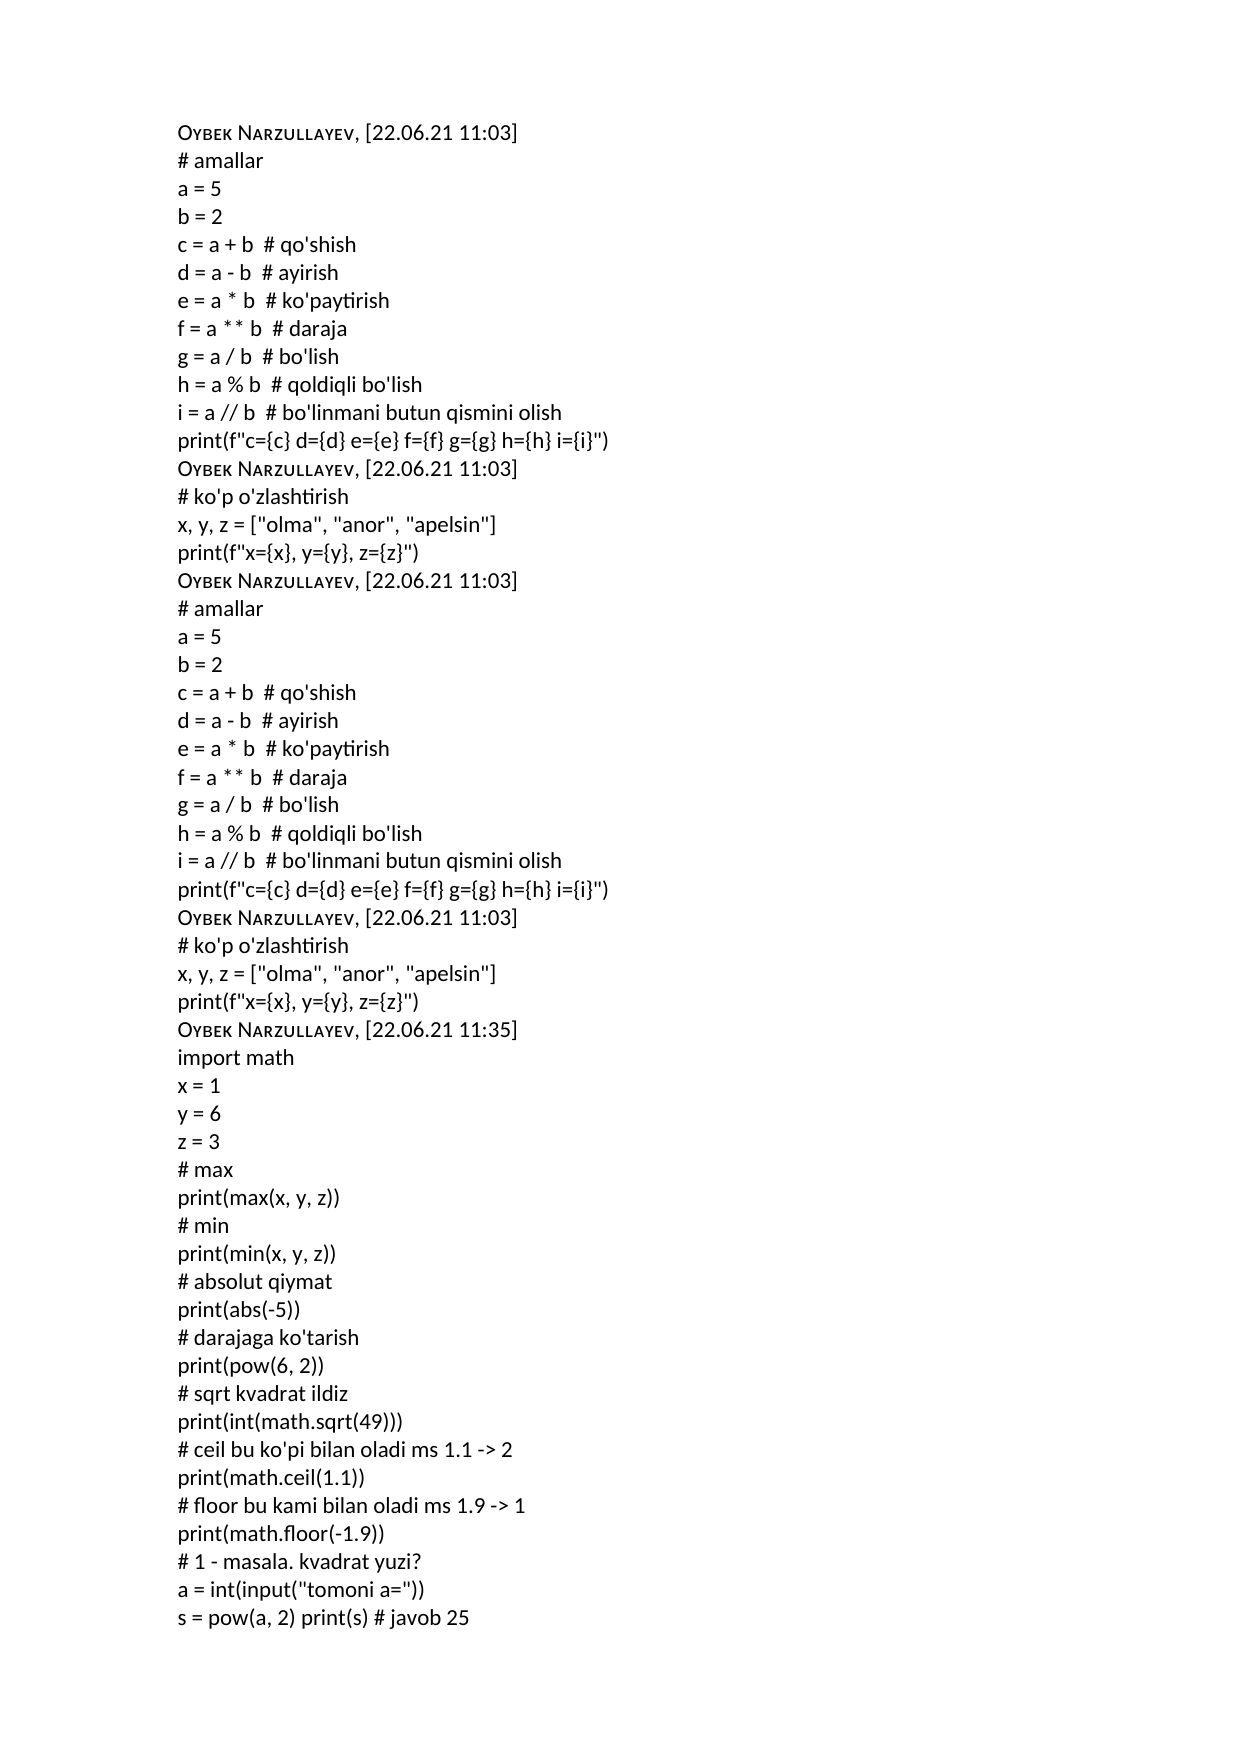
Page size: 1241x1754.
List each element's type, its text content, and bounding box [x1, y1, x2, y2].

text a = 5 [177, 174, 1152, 202]
text Oʏʙᴇᴋ Nᴀʀᴢᴜʟʟᴀʏᴇᴠ, [22.06.21 11:03] [177, 903, 1152, 931]
text print(int(math.sqrt(49))) [177, 1407, 1152, 1435]
text z = 3 [177, 1127, 1152, 1155]
text f = a ** b # daraja [177, 314, 1152, 342]
text Oʏʙᴇᴋ Nᴀʀᴢᴜʟʟᴀʏᴇᴠ, [22.06.21 11:35] [177, 1015, 1152, 1043]
text a = 5 [177, 622, 1152, 651]
text # min [177, 1211, 1152, 1239]
text print(f"x={x}, y={y}, z={z}") [177, 987, 1152, 1015]
text print(abs(-5)) [177, 1295, 1152, 1323]
text f = a ** b # daraja [177, 763, 1152, 791]
text b = 2 [177, 651, 1152, 678]
text i = a // b # bo'linmani butun qismini olish [177, 847, 1152, 875]
text Oʏʙᴇᴋ Nᴀʀᴢᴜʟʟᴀʏᴇᴠ, [22.06.21 11:03] [177, 118, 1152, 146]
text print(f"x={x}, y={y}, z={z}") [177, 538, 1152, 566]
text d = a - b # ayirish [177, 707, 1152, 734]
text b = 2 [177, 202, 1152, 230]
text # amallar [177, 146, 1152, 174]
text e = a * b # ko'paytirish [177, 286, 1152, 314]
text # ko'p o'zlashtirish [177, 482, 1152, 510]
text # darajaga ko'tarish [177, 1323, 1152, 1351]
text print(f"c={c} d={d} e={e} f={f} g={g} h={h} i={i}") [177, 426, 1152, 454]
text e = a * b # ko'paytirish [177, 734, 1152, 763]
text import math [177, 1043, 1152, 1071]
text c = a + b # qo'shish [177, 230, 1152, 258]
text y = 6 [177, 1099, 1152, 1127]
text i = a // b # bo'linmani butun qismini olish [177, 398, 1152, 426]
text # 1 - masala. kvadrat yuzi? [177, 1547, 1152, 1575]
text print(math.ceil(1.1)) [177, 1463, 1152, 1491]
text print(f"c={c} d={d} e={e} f={f} g={g} h={h} i={i}") [177, 875, 1152, 903]
text print(max(x, y, z)) [177, 1183, 1152, 1211]
text x, y, z = ["olma", "anor", "apelsin"] [177, 510, 1152, 538]
text Oʏʙᴇᴋ Nᴀʀᴢᴜʟʟᴀʏᴇᴠ, [22.06.21 11:03] [177, 454, 1152, 482]
text h = a % b # qoldiqli bo'lish [177, 370, 1152, 398]
text # amallar [177, 594, 1152, 622]
text print(math.floor(-1.9)) [177, 1519, 1152, 1547]
text # floor bu kami bilan oladi ms 1.9 -> 1 [177, 1491, 1152, 1519]
text g = a / b # bo'lish [177, 791, 1152, 819]
text c = a + b # qo'shish [177, 678, 1152, 707]
text # ceil bu ko'pi bilan oladi ms 1.1 -> 2 [177, 1435, 1152, 1463]
text # max [177, 1155, 1152, 1183]
text print(pow(6, 2)) [177, 1351, 1152, 1379]
text # absolut qiymat [177, 1267, 1152, 1295]
text s = pow(a, 2) print(s) # javob 25 [177, 1603, 1152, 1631]
text x, y, z = ["olma", "anor", "apelsin"] [177, 959, 1152, 987]
text x = 1 [177, 1071, 1152, 1099]
text g = a / b # bo'lish [177, 342, 1152, 370]
text a = int(input("tomoni a=")) [177, 1575, 1152, 1603]
text h = a % b # qoldiqli bo'lish [177, 819, 1152, 847]
text print(min(x, y, z)) [177, 1239, 1152, 1267]
text Oʏʙᴇᴋ Nᴀʀᴢᴜʟʟᴀʏᴇᴠ, [22.06.21 11:03] [177, 566, 1152, 594]
text # ko'p o'zlashtirish [177, 931, 1152, 959]
text # sqrt kvadrat ildiz [177, 1379, 1152, 1407]
text d = a - b # ayirish [177, 258, 1152, 286]
